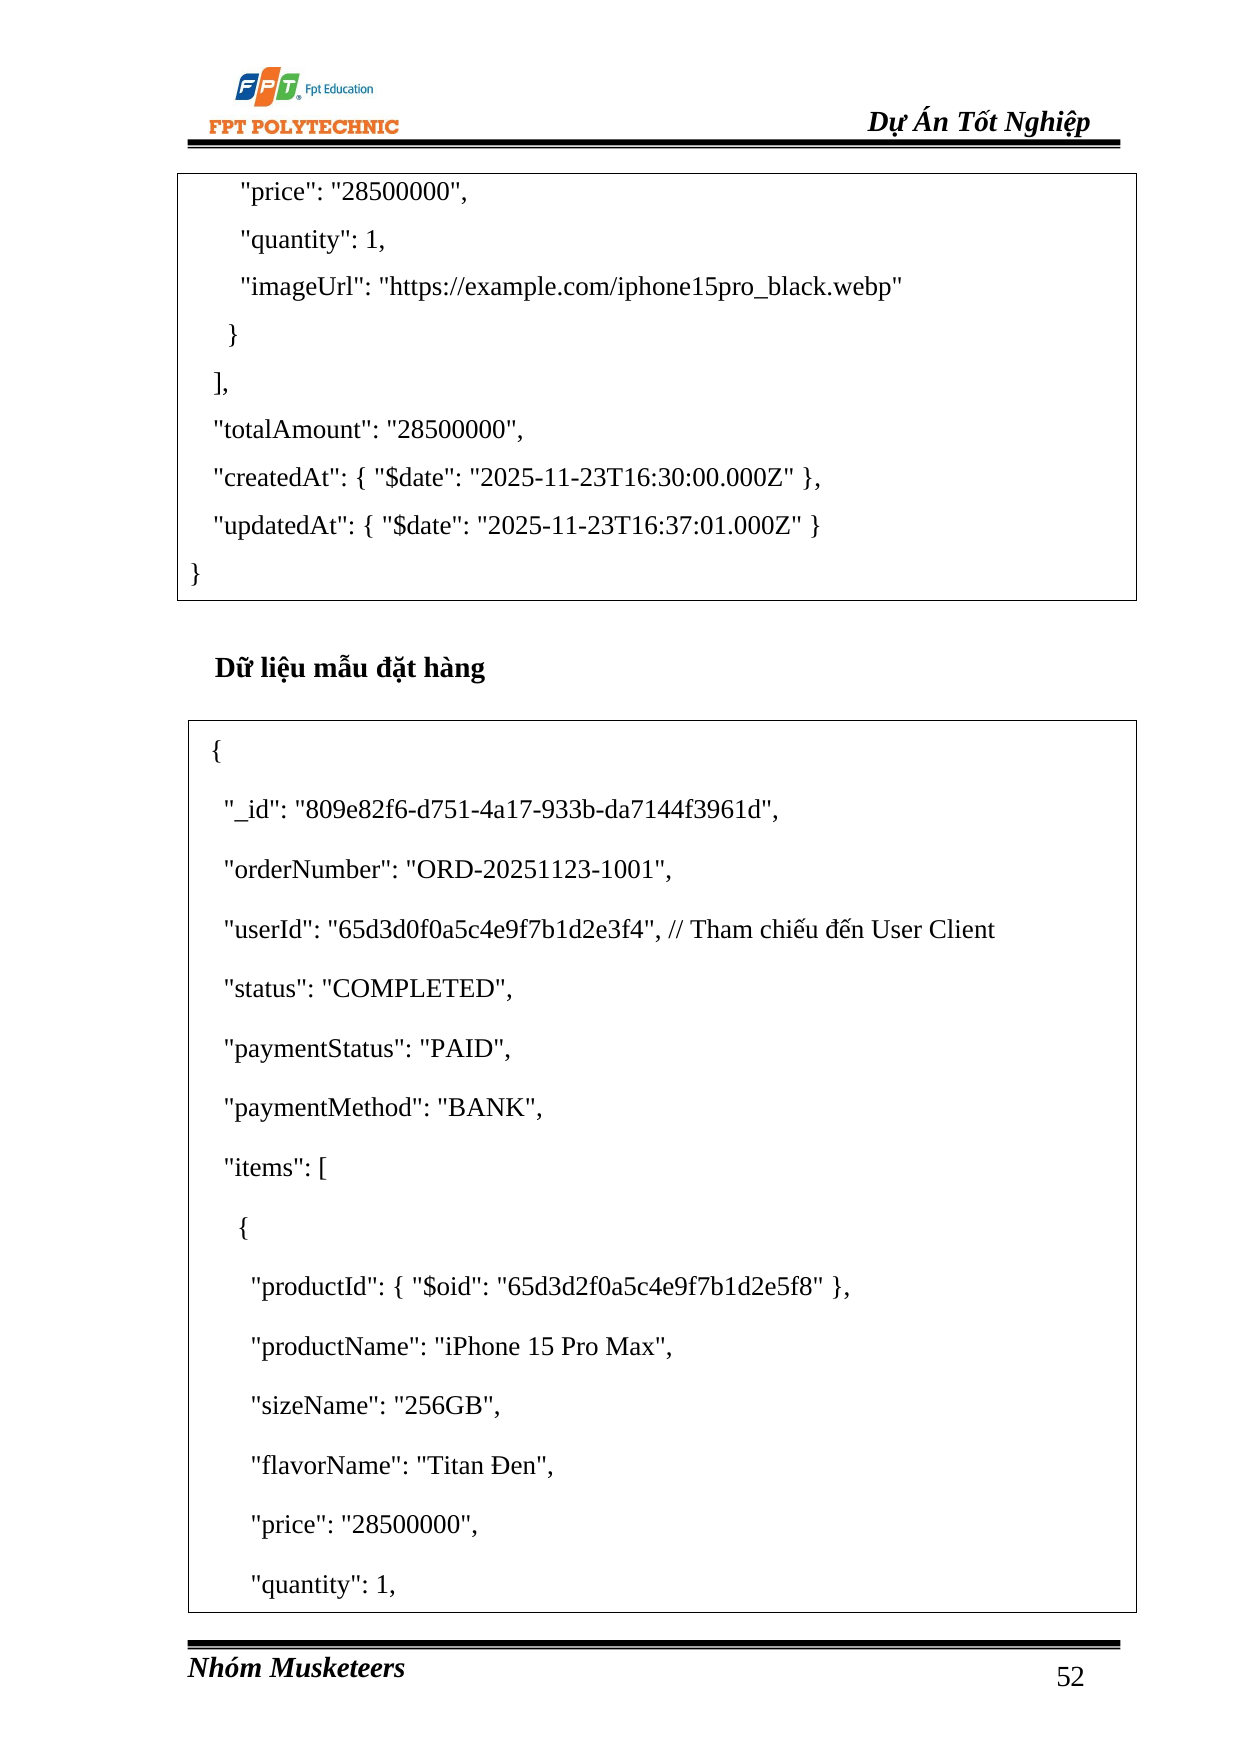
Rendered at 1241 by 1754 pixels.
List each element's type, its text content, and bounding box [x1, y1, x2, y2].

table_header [178, 174, 1136, 600]
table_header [189, 721, 1136, 1612]
picture [209, 67, 399, 134]
subtitle Dữ liệu mẫu đặt hàng [214, 650, 1137, 683]
